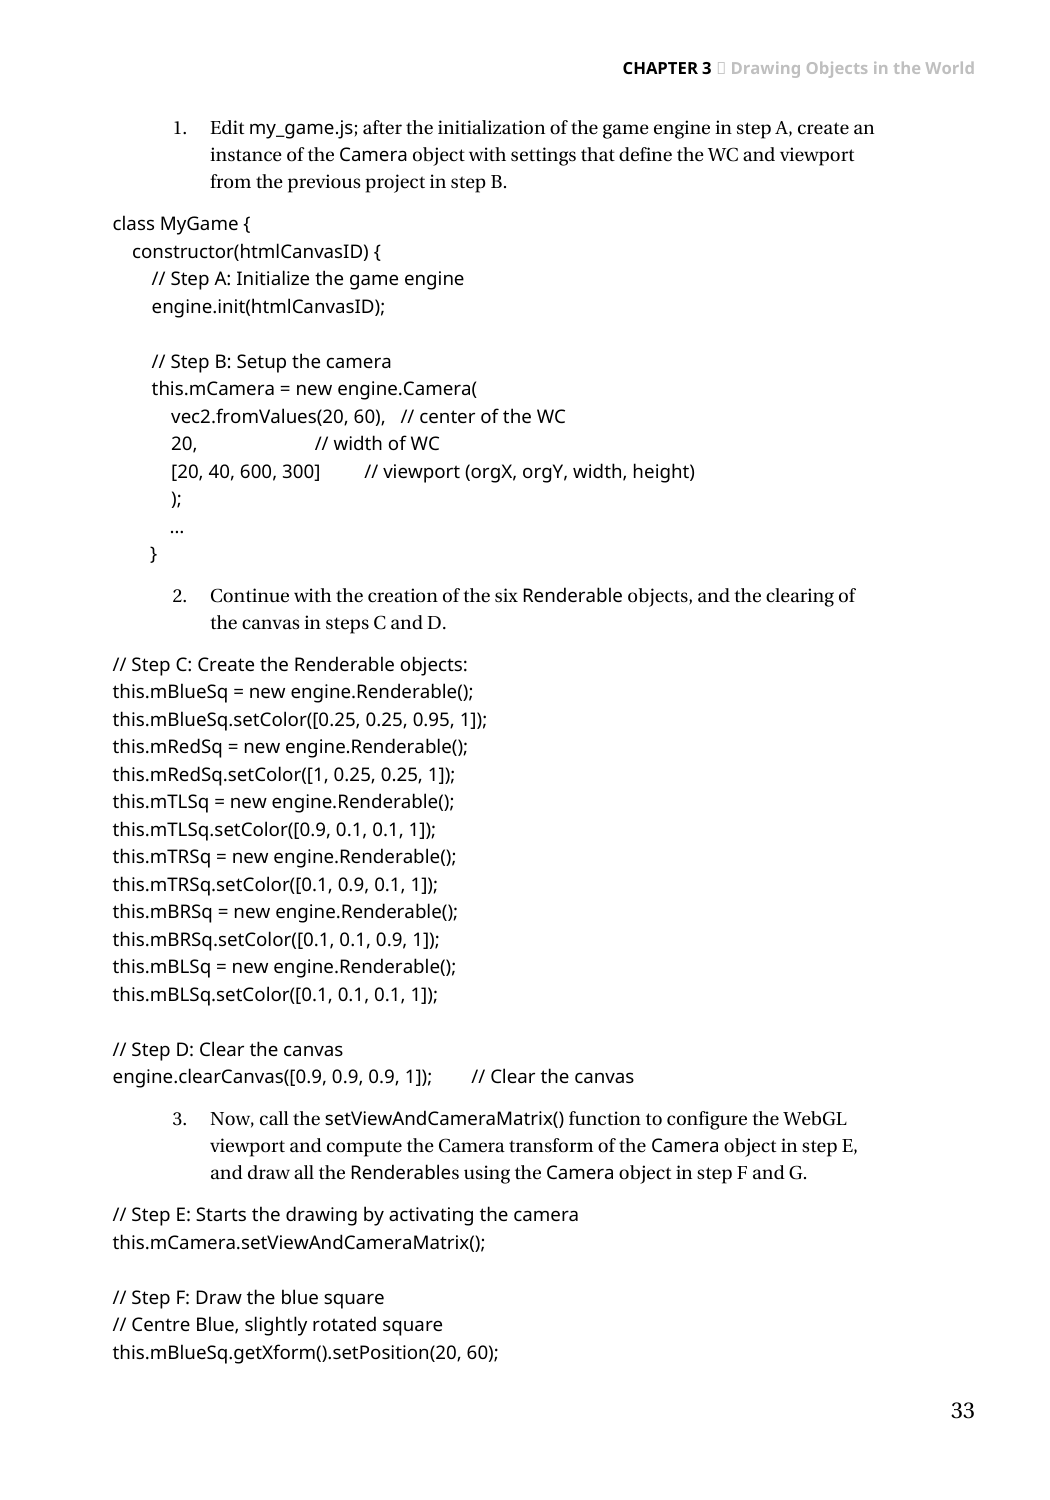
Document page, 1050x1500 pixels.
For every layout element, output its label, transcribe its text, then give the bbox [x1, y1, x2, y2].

text this.mBlueSq = new engine.Renderable(); [112, 679, 975, 704]
text // Step A: Initialize the game engine [112, 265, 975, 291]
text this.mCamera.setViewAndCameraMatrix(); [112, 1229, 975, 1255]
text // Step C: Create the Renderable objects: [112, 651, 975, 677]
list Continue with the creation of the six Renderable objects, and the clearing of the canvas in steps C and D. [172, 580, 885, 634]
text engine.init(htmlCanvasID); [112, 293, 975, 318]
text ); [112, 485, 975, 511]
text this.mCamera = new engine.Camera( [112, 375, 975, 401]
text this.mBlueSq.setColor([0.25, 0.25, 0.95, 1]); [112, 706, 975, 732]
list Now, call the setViewAndCameraMatrix() function to configure the WebGL viewport and compute the Camera transform of the Camera object in step E, and draw all the Renderables using the Camera object in step F and G. [172, 1104, 885, 1185]
list Edit my_game.js; after the initialization of the game engine in step A, create an instance of the Camera object with settings that define the WC and viewport from the previous project in step B. [172, 112, 885, 194]
text this.mBRSq.setColor([0.1, 0.1, 0.9, 1]); [112, 926, 975, 952]
text this.mBlueSq.getXform().setPosition(20, 60); [112, 1339, 975, 1365]
text // Step D: Clear the canvas [112, 1036, 975, 1062]
text } [112, 540, 975, 566]
text // Step E: Starts the drawing by activating the camera [112, 1202, 975, 1227]
text this.mBRSq = new engine.Renderable(); [112, 899, 975, 924]
text constructor(htmlCanvasID) { [112, 238, 975, 263]
text this.mTLSq.setColor([0.9, 0.1, 0.1, 1]); [112, 816, 975, 842]
text … [112, 513, 975, 538]
text vec2.fromValues(20, 60), // center of the WC [112, 403, 975, 428]
text // Step B: Setup the camera [112, 348, 975, 373]
text // Step F: Draw the blue square [112, 1284, 975, 1310]
text engine.clearCanvas([0.9, 0.9, 0.9, 1]); // Clear the canvas [112, 1064, 975, 1089]
text class MyGame { [112, 210, 975, 236]
text this.mBLSq.setColor([0.1, 0.1, 0.1, 1]); [112, 981, 975, 1007]
text this.mRedSq = new engine.Renderable(); [112, 734, 975, 759]
text [20, 40, 600, 300] // viewport (orgX, orgY, width, height) [112, 458, 975, 483]
text this.mBLSq = new engine.Renderable(); [112, 954, 975, 979]
text 20, // width of WC [112, 430, 975, 456]
text this.mTLSq = new engine.Renderable(); [112, 789, 975, 814]
text this.mRedSq.setColor([1, 0.25, 0.25, 1]); [112, 761, 975, 787]
text // Centre Blue, slightly rotated square [112, 1312, 975, 1337]
text this.mTRSq.setColor([0.1, 0.9, 0.1, 1]); [112, 871, 975, 897]
text this.mTRSq = new engine.Renderable(); [112, 844, 975, 869]
